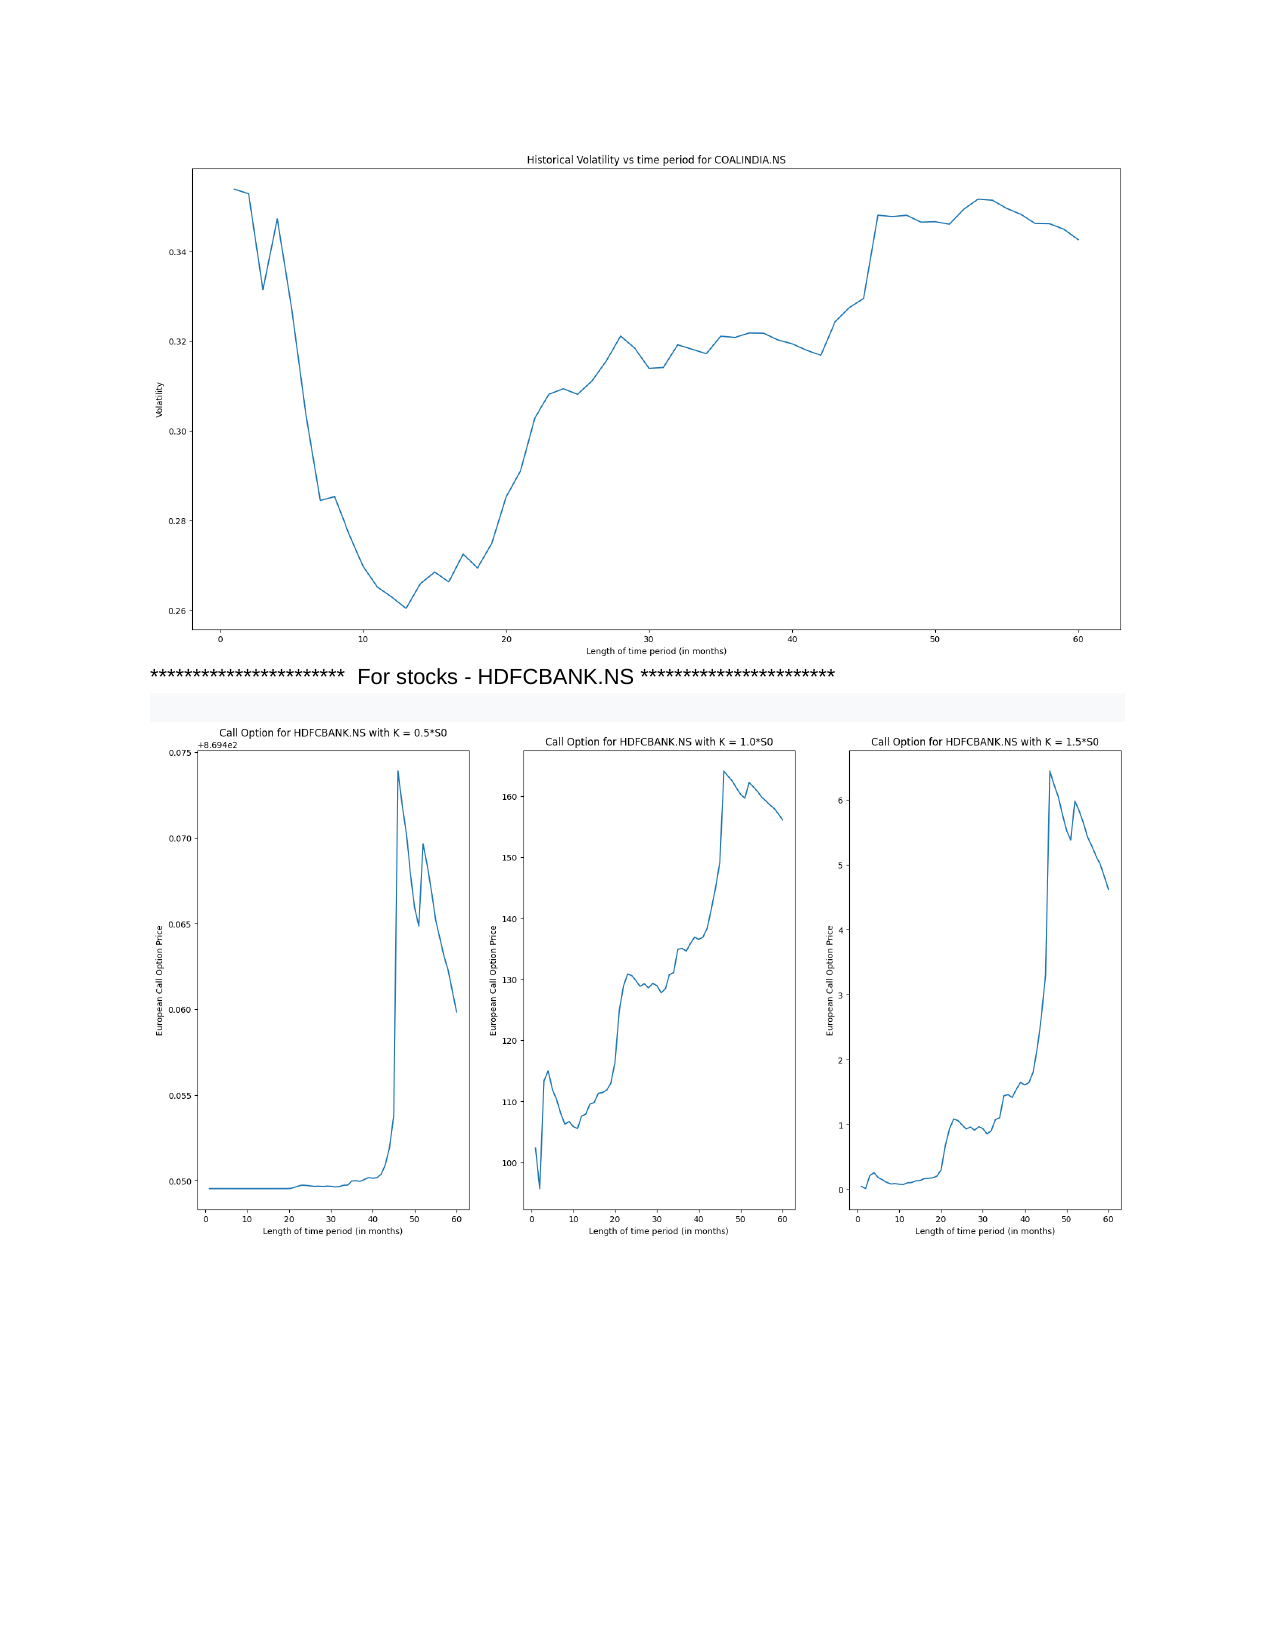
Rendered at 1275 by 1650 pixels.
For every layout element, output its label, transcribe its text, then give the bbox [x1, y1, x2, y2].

picture [150, 722, 1125, 1241]
picture [150, 150, 1125, 661]
text *********************** For stocks - HDFCBANK.NS *********************** [150, 664, 1125, 689]
